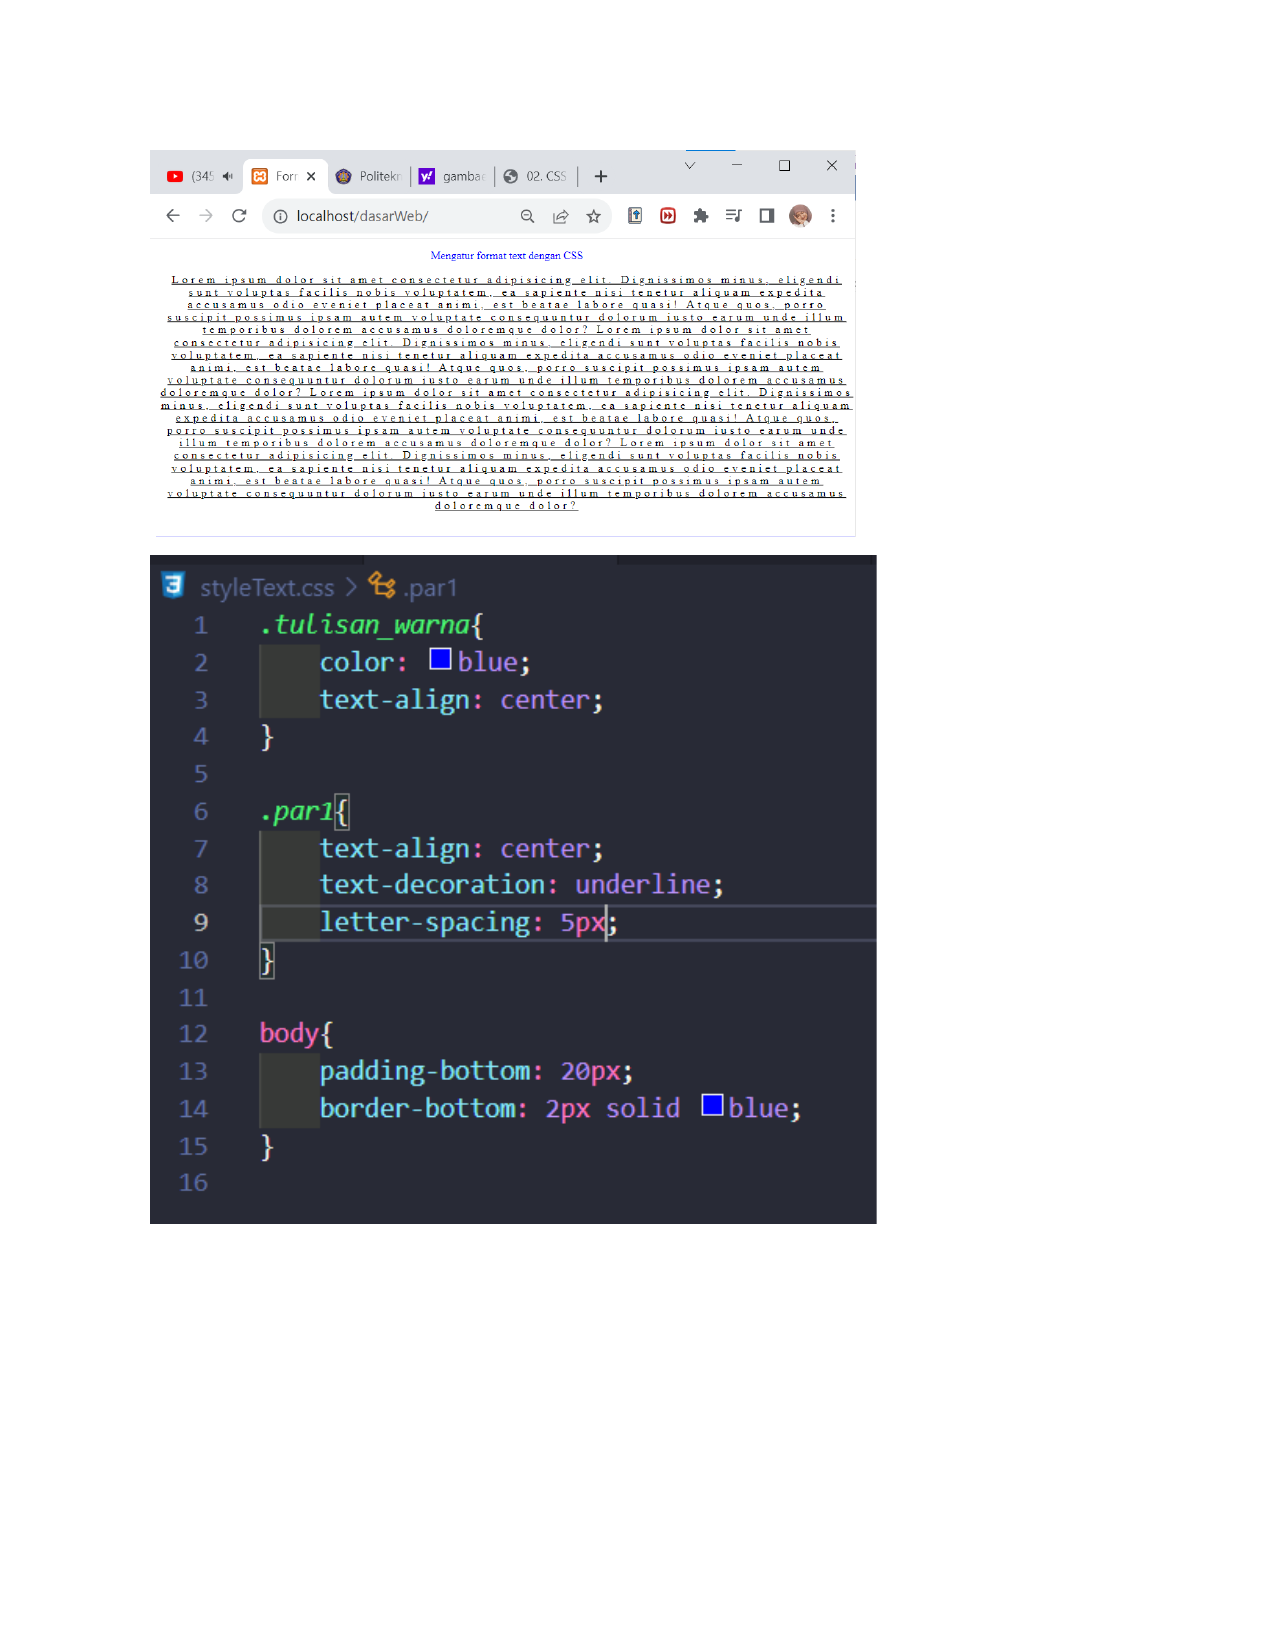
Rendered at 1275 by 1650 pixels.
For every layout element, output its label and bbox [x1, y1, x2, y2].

picture [150, 555, 877, 1224]
picture [150, 150, 856, 537]
